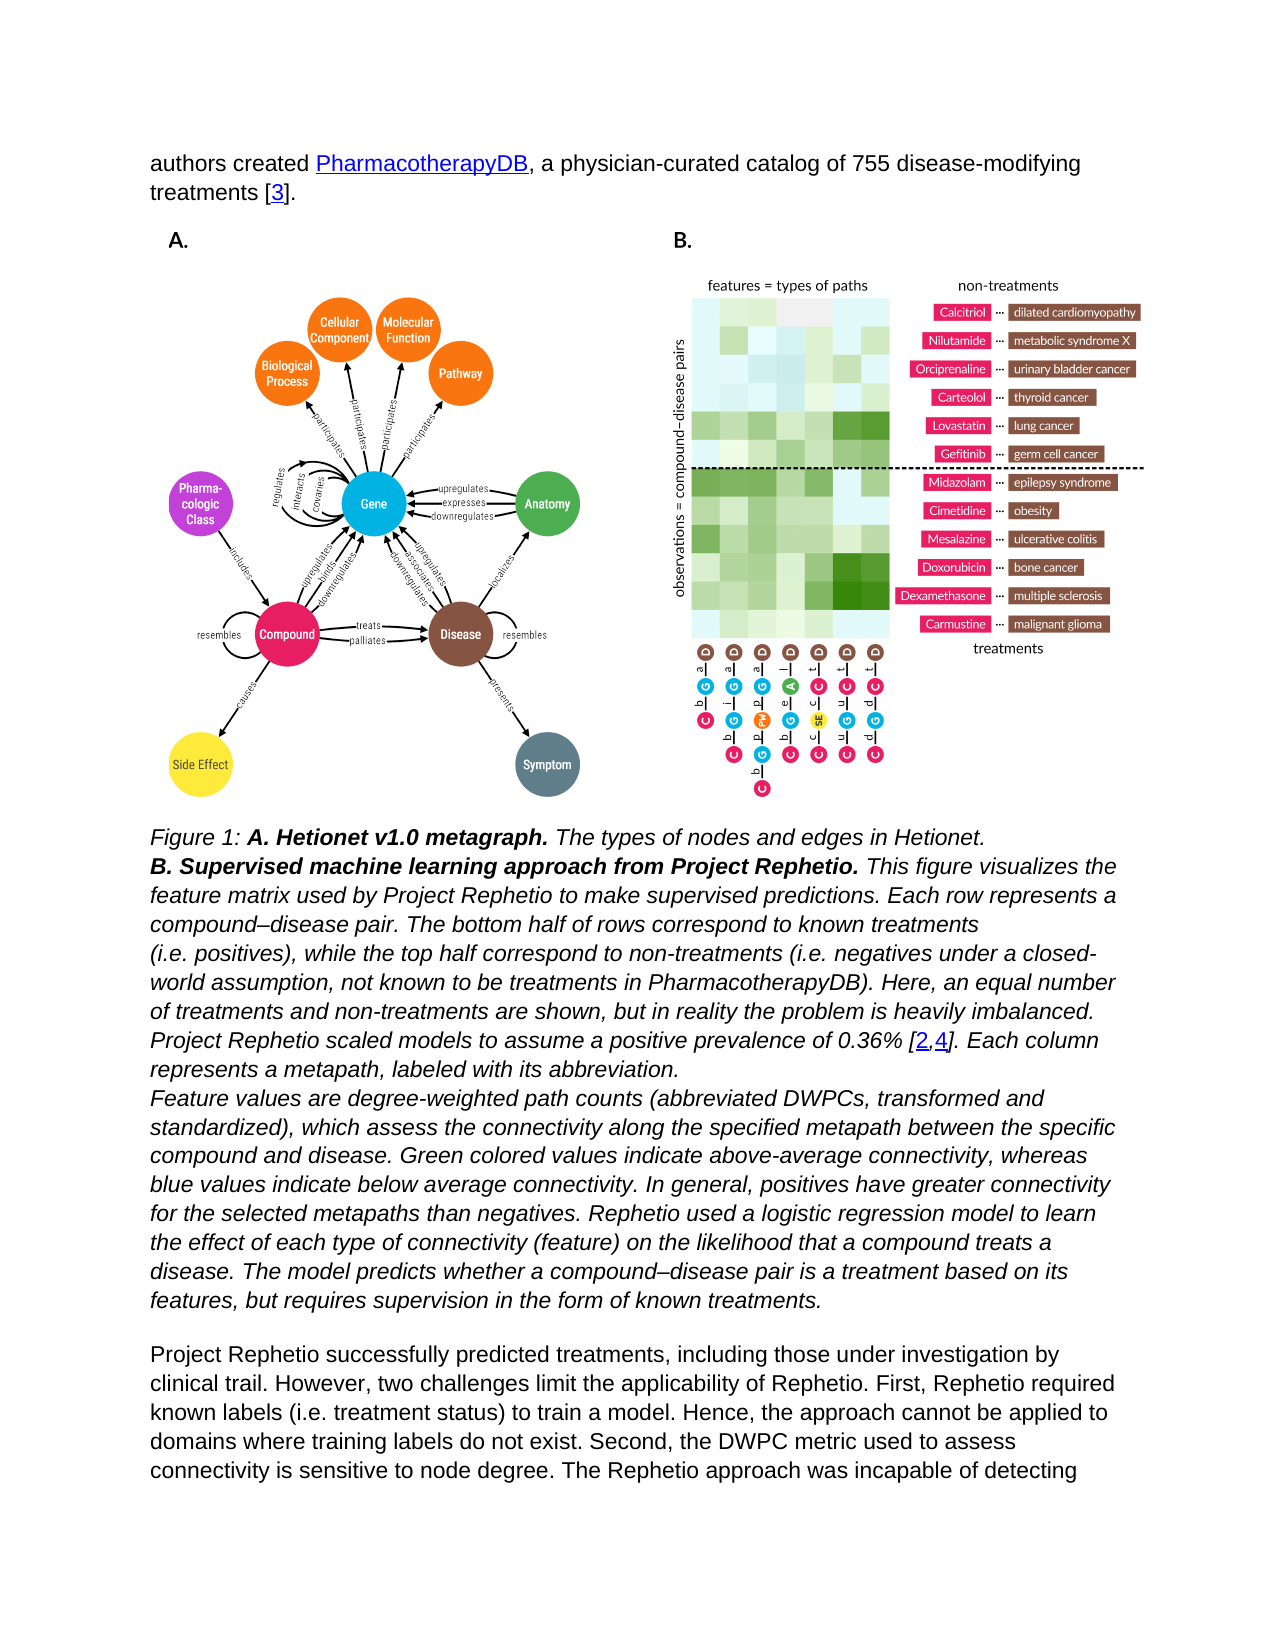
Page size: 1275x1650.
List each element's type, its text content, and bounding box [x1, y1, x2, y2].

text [150, 1341, 1125, 1483]
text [150, 150, 1125, 205]
picture [168, 232, 1144, 797]
text Figure 1: A. Hetionet v1.0 metagraph. The types of nodes and edges in Hetionet. B. Supervised machine learning approach from Project Rephetio. This figure visualizes the feature matrix used by Project Rephetio to make supervised predictions. Each row represents a compound–disease pair. The bottom half of rows correspond to known treatments (i.e. positives), while the top half correspond to non-treatments (i.e. negatives under a closed-world assumption, not known to be treatments in PharmacotherapyDB). Here, an equal number of treatments and non-treatments are shown, but in reality the problem is heavily imbalanced. Project Rephetio scaled models to assume a positive prevalence of 0.36% [2,4]. Each column represents a metapath, labeled with its abbreviation. Feature values are degree-weighted path counts (abbreviated DWPCs, transformed and standardized), which assess the connectivity along the specified metapath between the specific compound and disease. Green colored values indicate above-average connectivity, whereas blue values indicate below average connectivity. In general, positives have greater connectivity for the selected metapaths than negatives. Rephetio used a logistic regression model to learn the effect of each type of connectivity (feature) on the likelihood that a compound treats a disease. The model predicts whether a compound–disease pair is a treatment based on its features, but requires supervision in the form of known treatments. [150, 824, 1125, 1313]
